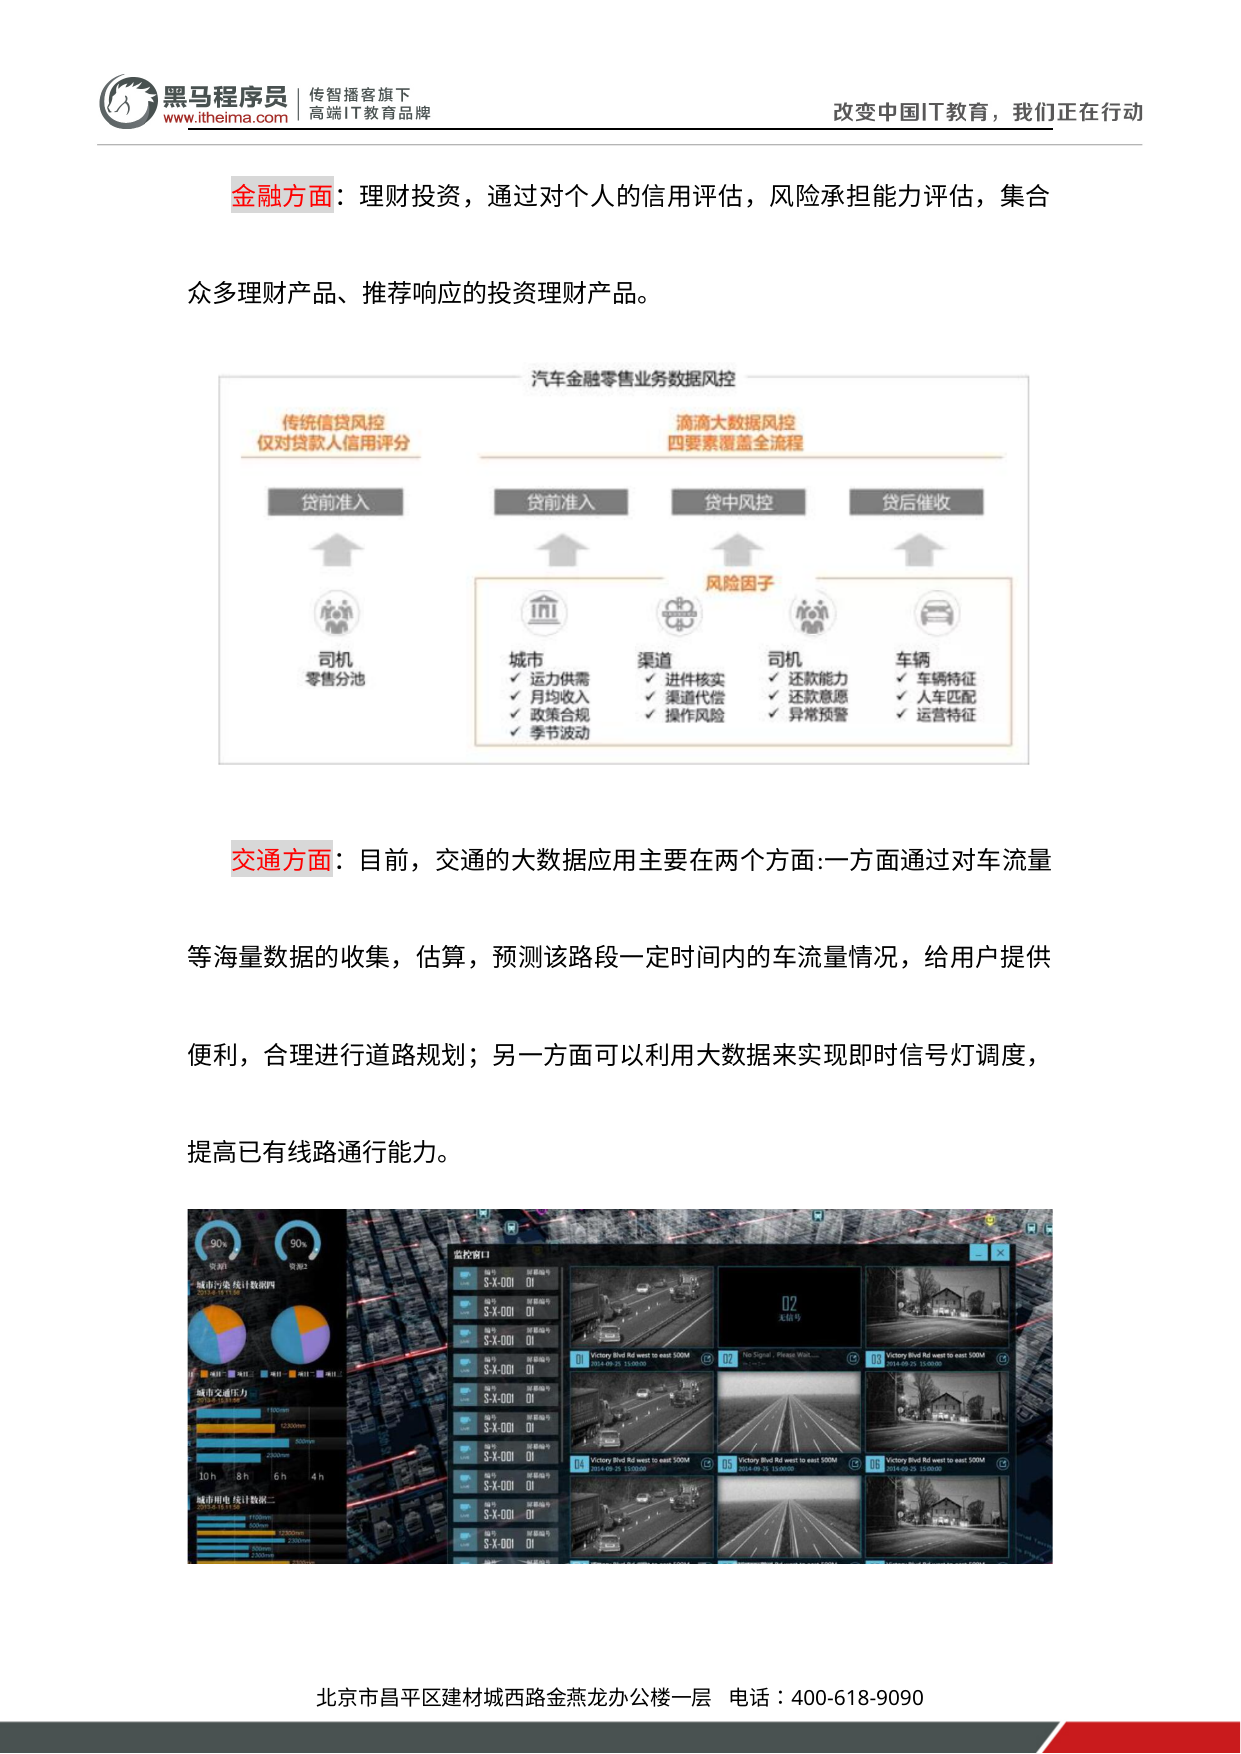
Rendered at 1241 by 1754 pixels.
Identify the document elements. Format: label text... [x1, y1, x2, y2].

text 交通方面：目前，交通的大数据应用主要在两个方面:一方面通过对车流量等海量数据的收集，估算，预测该路段一定时间内的车流量情况，给用户提供便利，合理进行道路规划；另一方面可以利用大数据来实现即时信号灯调度，提高已有线路通行能力。 [187, 826, 1053, 1183]
picture [0, 3, 1241, 153]
picture [0, 1662, 1241, 1753]
picture [187, 350, 1053, 794]
picture [187, 1209, 1053, 1564]
text 金融方面：理财投资，通过对个人的信用评估，风险承担能力评估，集合众多理财产品、推荐响应的投资理财产品。 [187, 162, 1053, 324]
